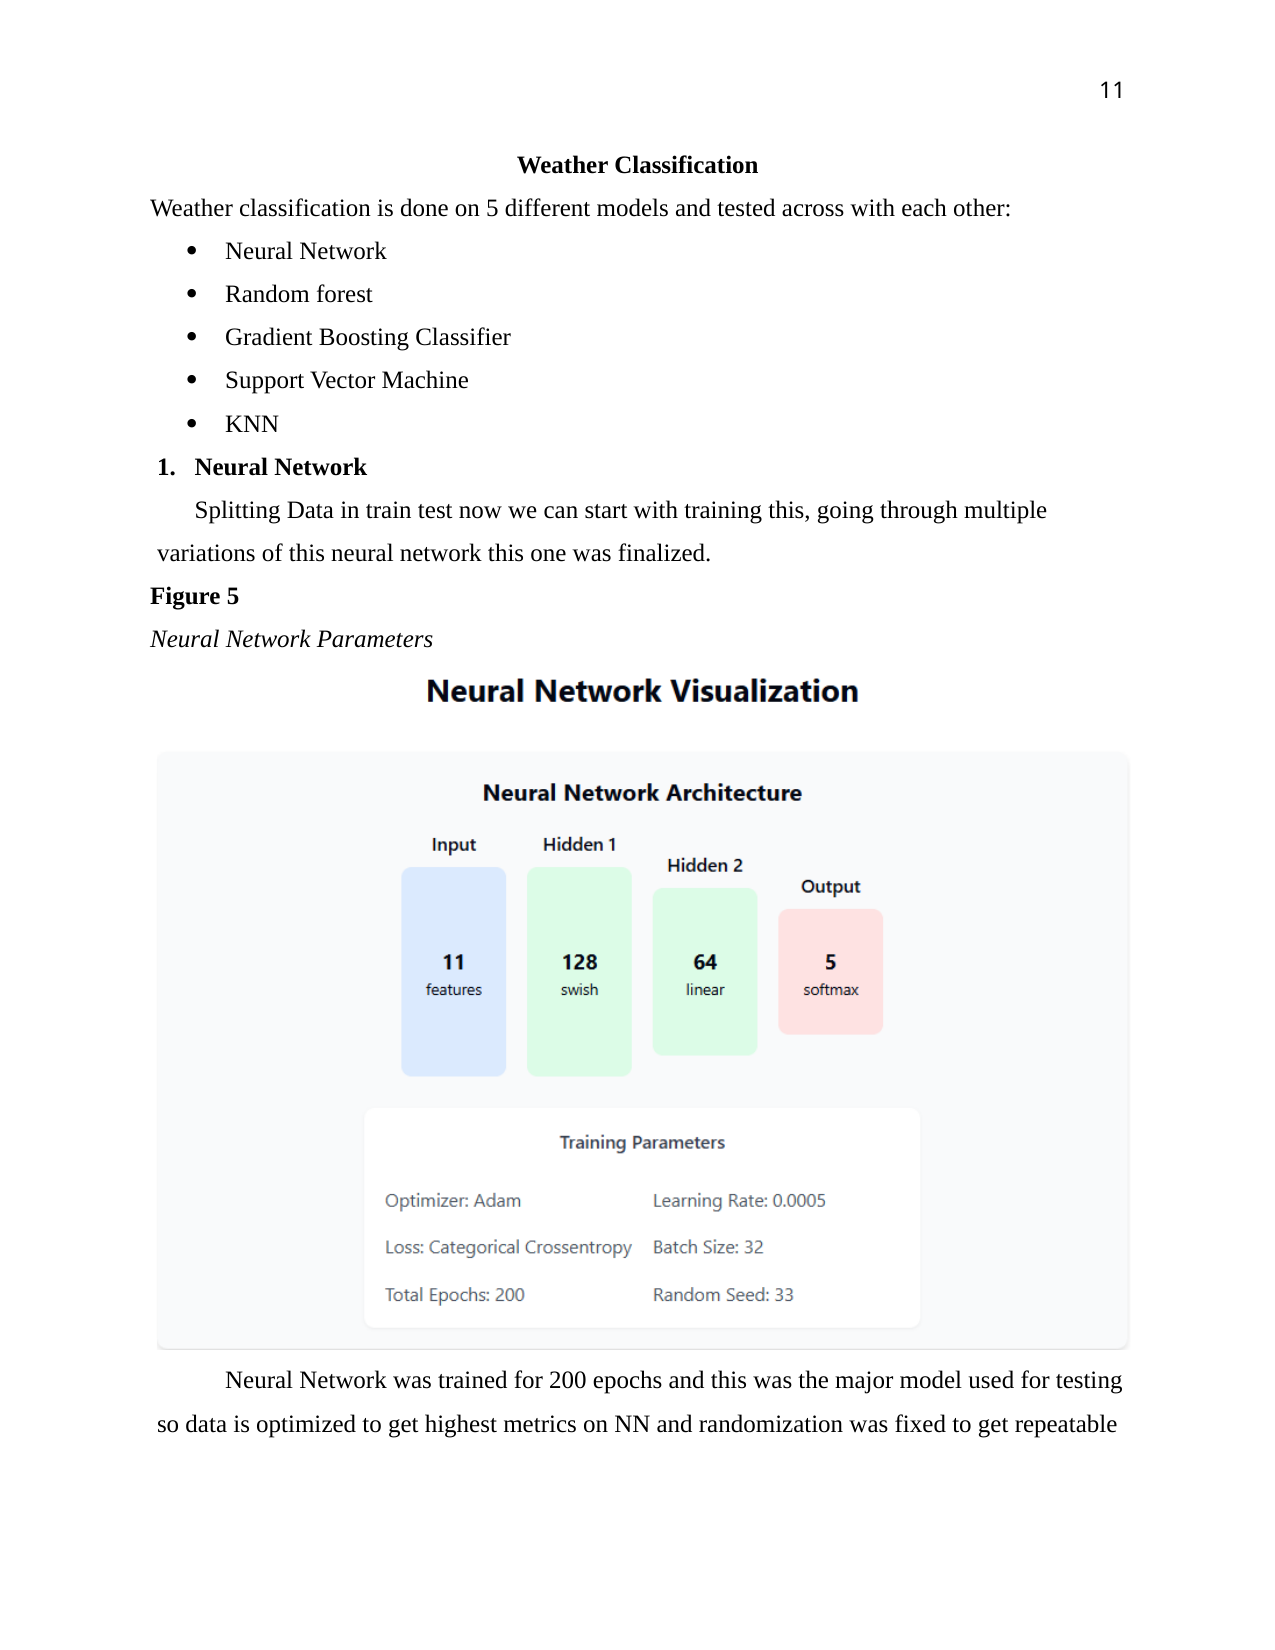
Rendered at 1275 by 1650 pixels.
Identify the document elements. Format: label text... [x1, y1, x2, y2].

list Support Vector Machine [187, 366, 1125, 394]
list Random forest [187, 279, 1125, 308]
text Splitting Data in train test now we can start with training this, going through multiple variations of this neural network this one was finalized. [157, 495, 1125, 567]
text Figure 5 [150, 581, 1125, 610]
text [157, 1366, 1125, 1437]
text Weather Classification [150, 150, 1125, 179]
list KNN [187, 409, 1125, 437]
list Neural Network [187, 236, 1125, 265]
text Neural Network Parameters [150, 624, 1125, 653]
list Gradient Boosting Classifier [187, 322, 1125, 351]
text Weather classification is done on 5 different models and tested across with each other: [150, 193, 1125, 222]
picture [156, 667, 1131, 1350]
list Neural Network [157, 452, 1125, 481]
